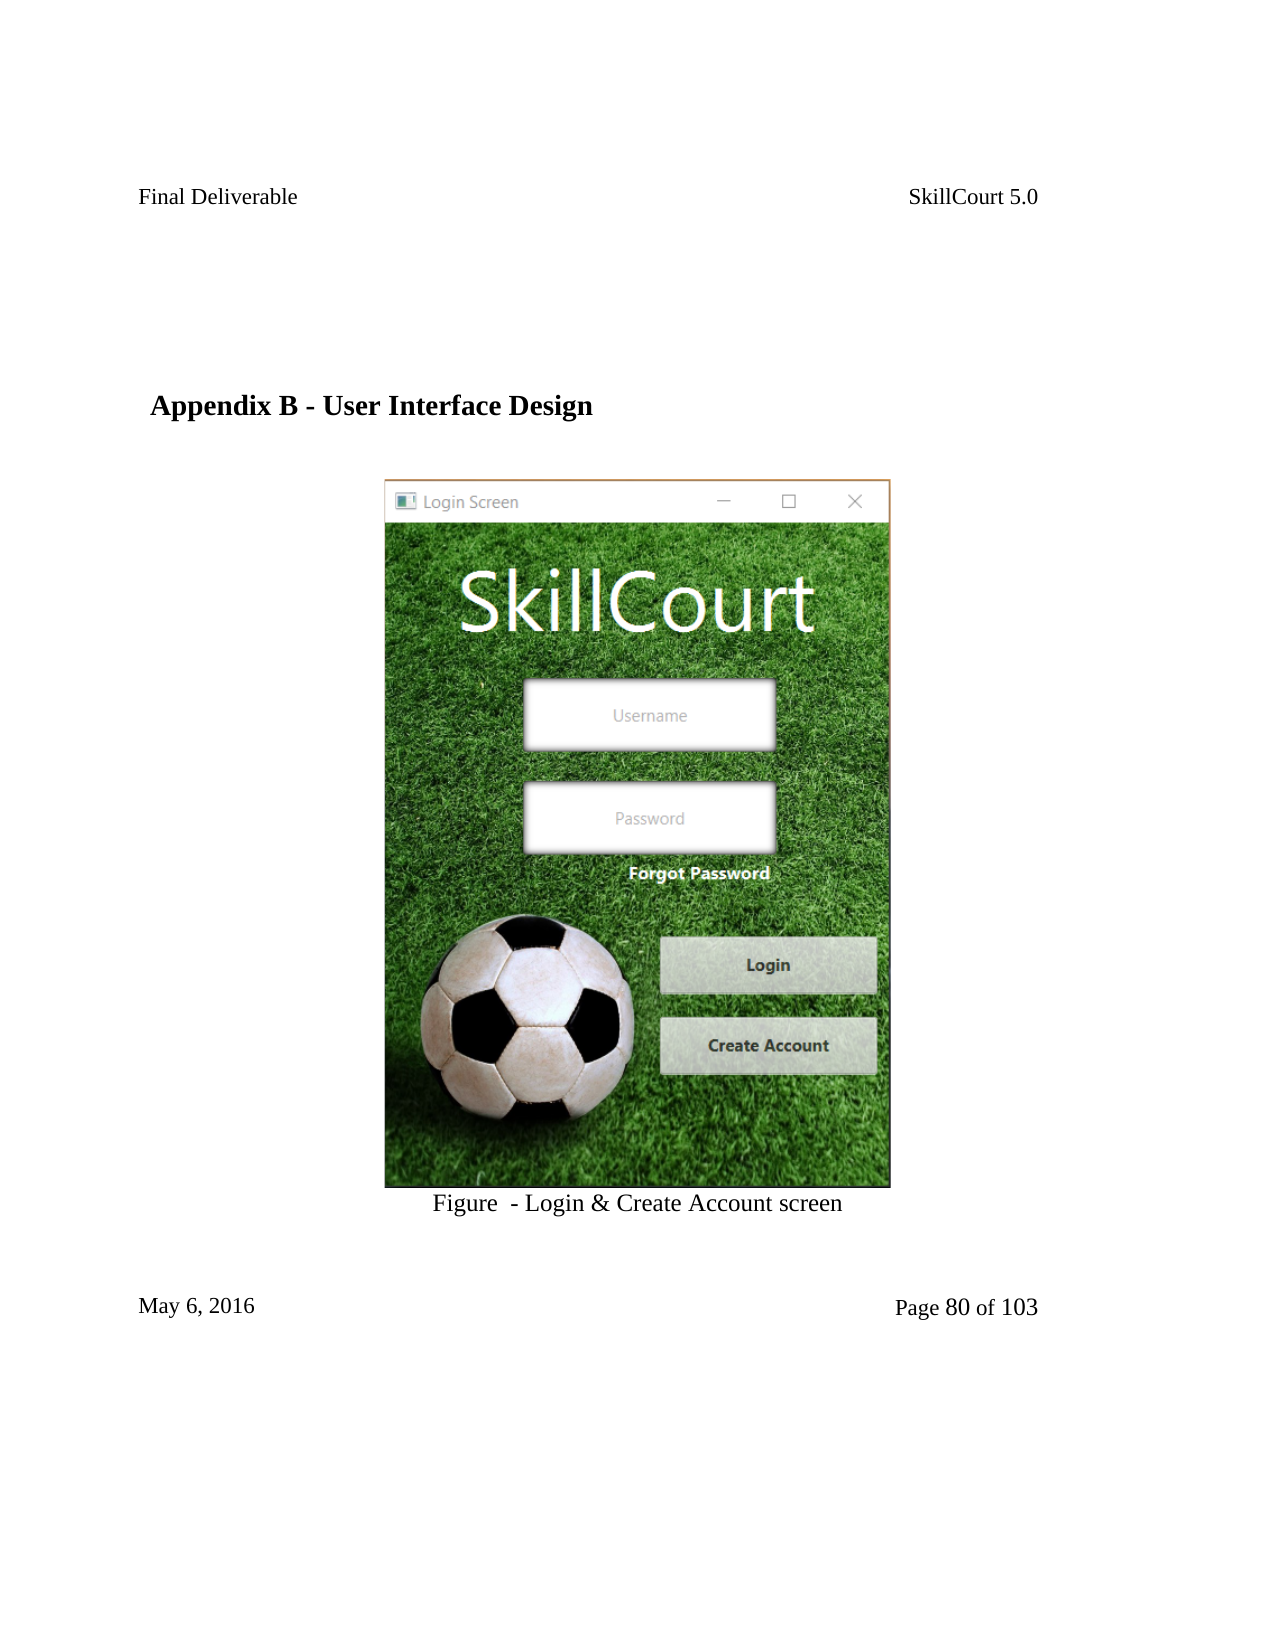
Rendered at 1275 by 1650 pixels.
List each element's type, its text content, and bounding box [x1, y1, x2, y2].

picture [384, 479, 891, 1188]
text Figure - Login & Create Account screen [150, 1188, 1125, 1217]
subtitle Appendix B - User Interface Design [150, 388, 1125, 422]
